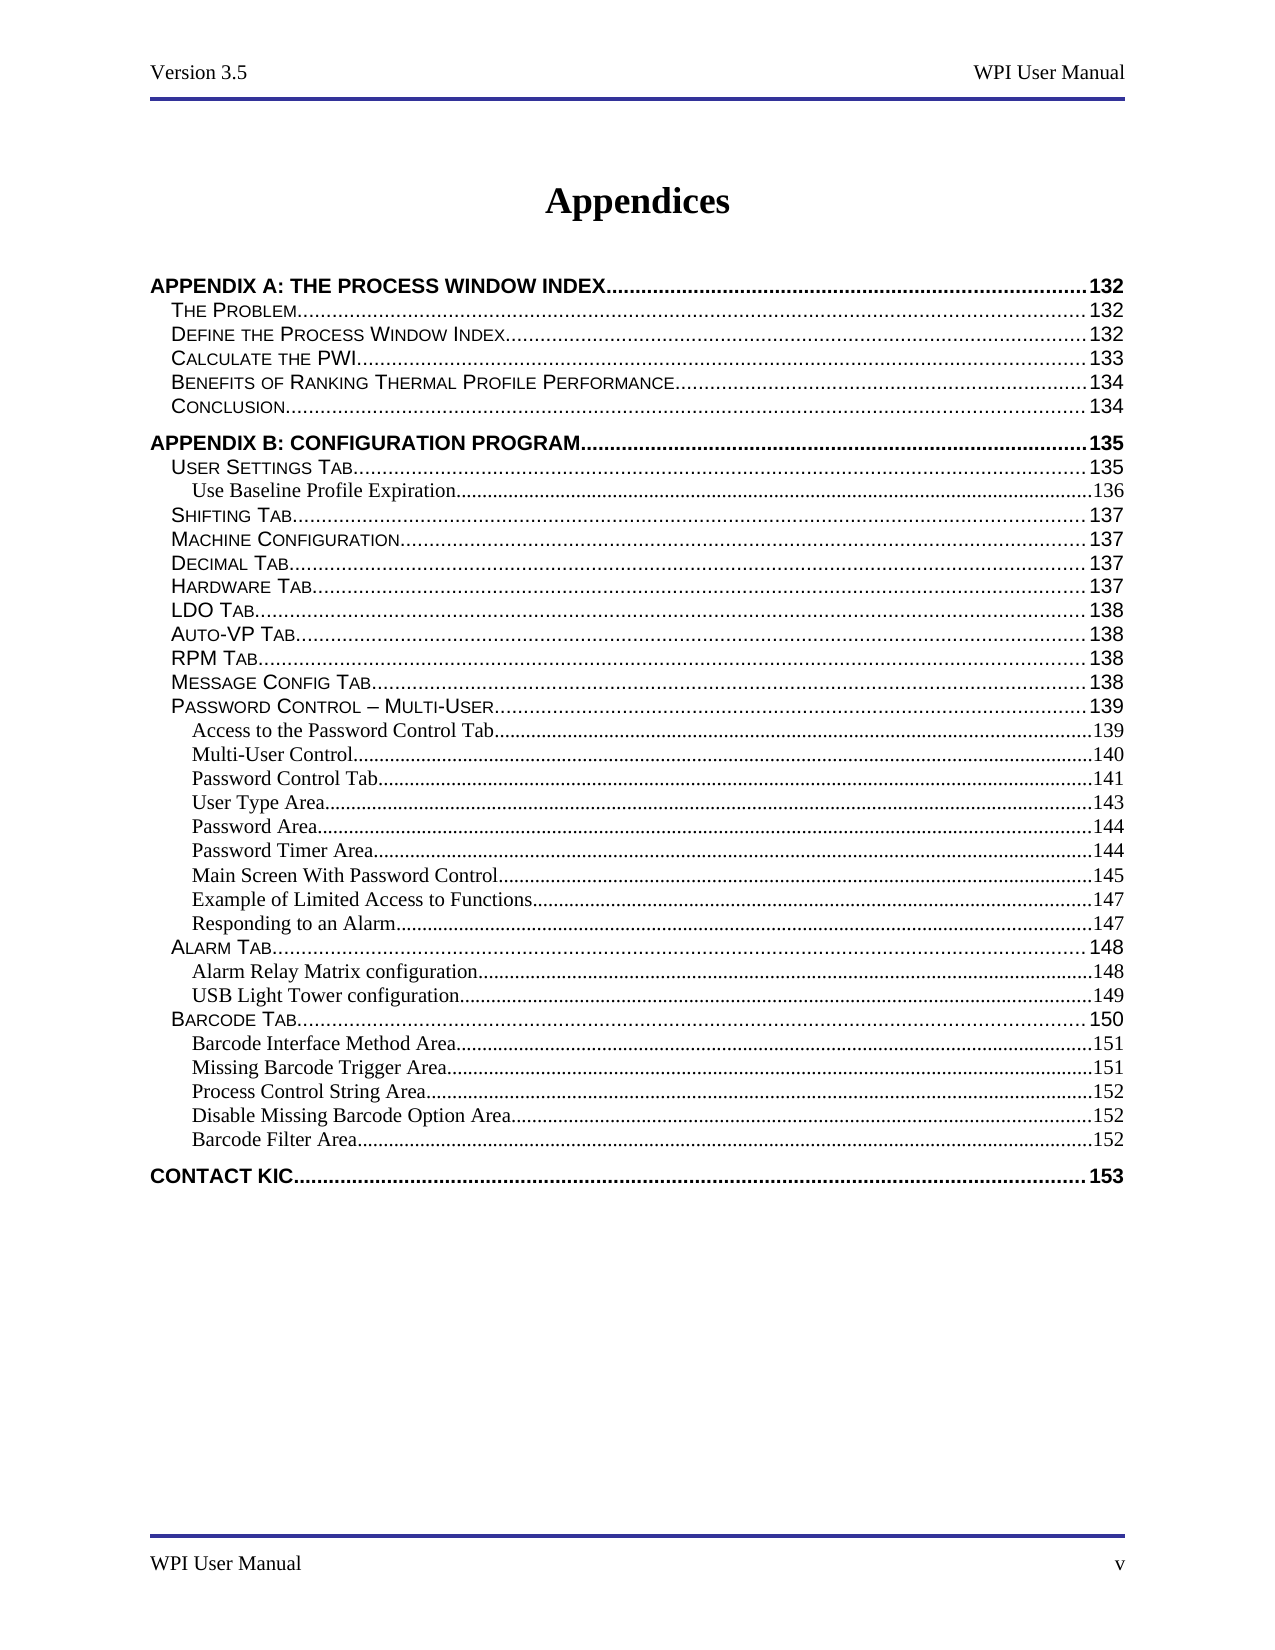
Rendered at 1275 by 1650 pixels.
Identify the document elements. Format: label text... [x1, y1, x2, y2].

text Responding to an Alarm 147 [192, 911, 1125, 935]
text Use Baseline Profile Expiration 136 [192, 478, 1125, 502]
text Conclusion 134 [171, 394, 1125, 418]
text Calculate the PWI 133 [171, 346, 1125, 370]
text Alarm Relay Matrix configuration 148 [192, 959, 1125, 983]
text Barcode Interface Method Area 151 [192, 1031, 1125, 1055]
text Main Screen With Password Control 145 [192, 862, 1125, 887]
text The Problem 132 [171, 298, 1125, 322]
text Example of Limited Access to Functions 147 [192, 887, 1125, 911]
text Appendix A: The Process Window Index 132 [150, 274, 1125, 298]
text Process Control String Area 152 [192, 1079, 1125, 1103]
text Password Control Tab 141 [192, 766, 1125, 790]
text Shifting Tab 137 [171, 502, 1125, 526]
text User Settings Tab 135 [171, 454, 1125, 478]
text Barcode Tab 150 [171, 1007, 1125, 1031]
text Message Config Tab 138 [171, 670, 1125, 694]
text RPM Tab 138 [171, 646, 1125, 670]
text Barcode Filter Area 152 [192, 1127, 1125, 1151]
text Contact KIC 153 [150, 1163, 1125, 1187]
title Appendices [150, 178, 1125, 221]
text User Type Area 143 [192, 790, 1125, 814]
text Password Control – Multi-User 139 [171, 694, 1125, 718]
text Access to the Password Control Tab 139 [192, 718, 1125, 742]
text Password Timer Area 144 [192, 838, 1125, 862]
text Password Area 144 [192, 814, 1125, 838]
text Disable Missing Barcode Option Area 152 [192, 1103, 1125, 1127]
text Auto-VP Tab 138 [171, 622, 1125, 646]
text Benefits of Ranking Thermal Profile Performance 134 [171, 370, 1125, 394]
text LDO Tab 138 [171, 598, 1125, 622]
text Appendix B: Configuration Program 135 [150, 431, 1125, 454]
text Hardware Tab 137 [171, 574, 1125, 598]
text Define the Process Window Index 132 [171, 322, 1125, 346]
text Alarm Tab 148 [171, 935, 1125, 959]
text Machine Configuration 137 [171, 526, 1125, 550]
text USB Light Tower configuration 149 [192, 983, 1125, 1007]
text Multi-User Control 140 [192, 742, 1125, 766]
text Decimal Tab 137 [171, 550, 1125, 574]
text Missing Barcode Trigger Area 151 [192, 1055, 1125, 1079]
